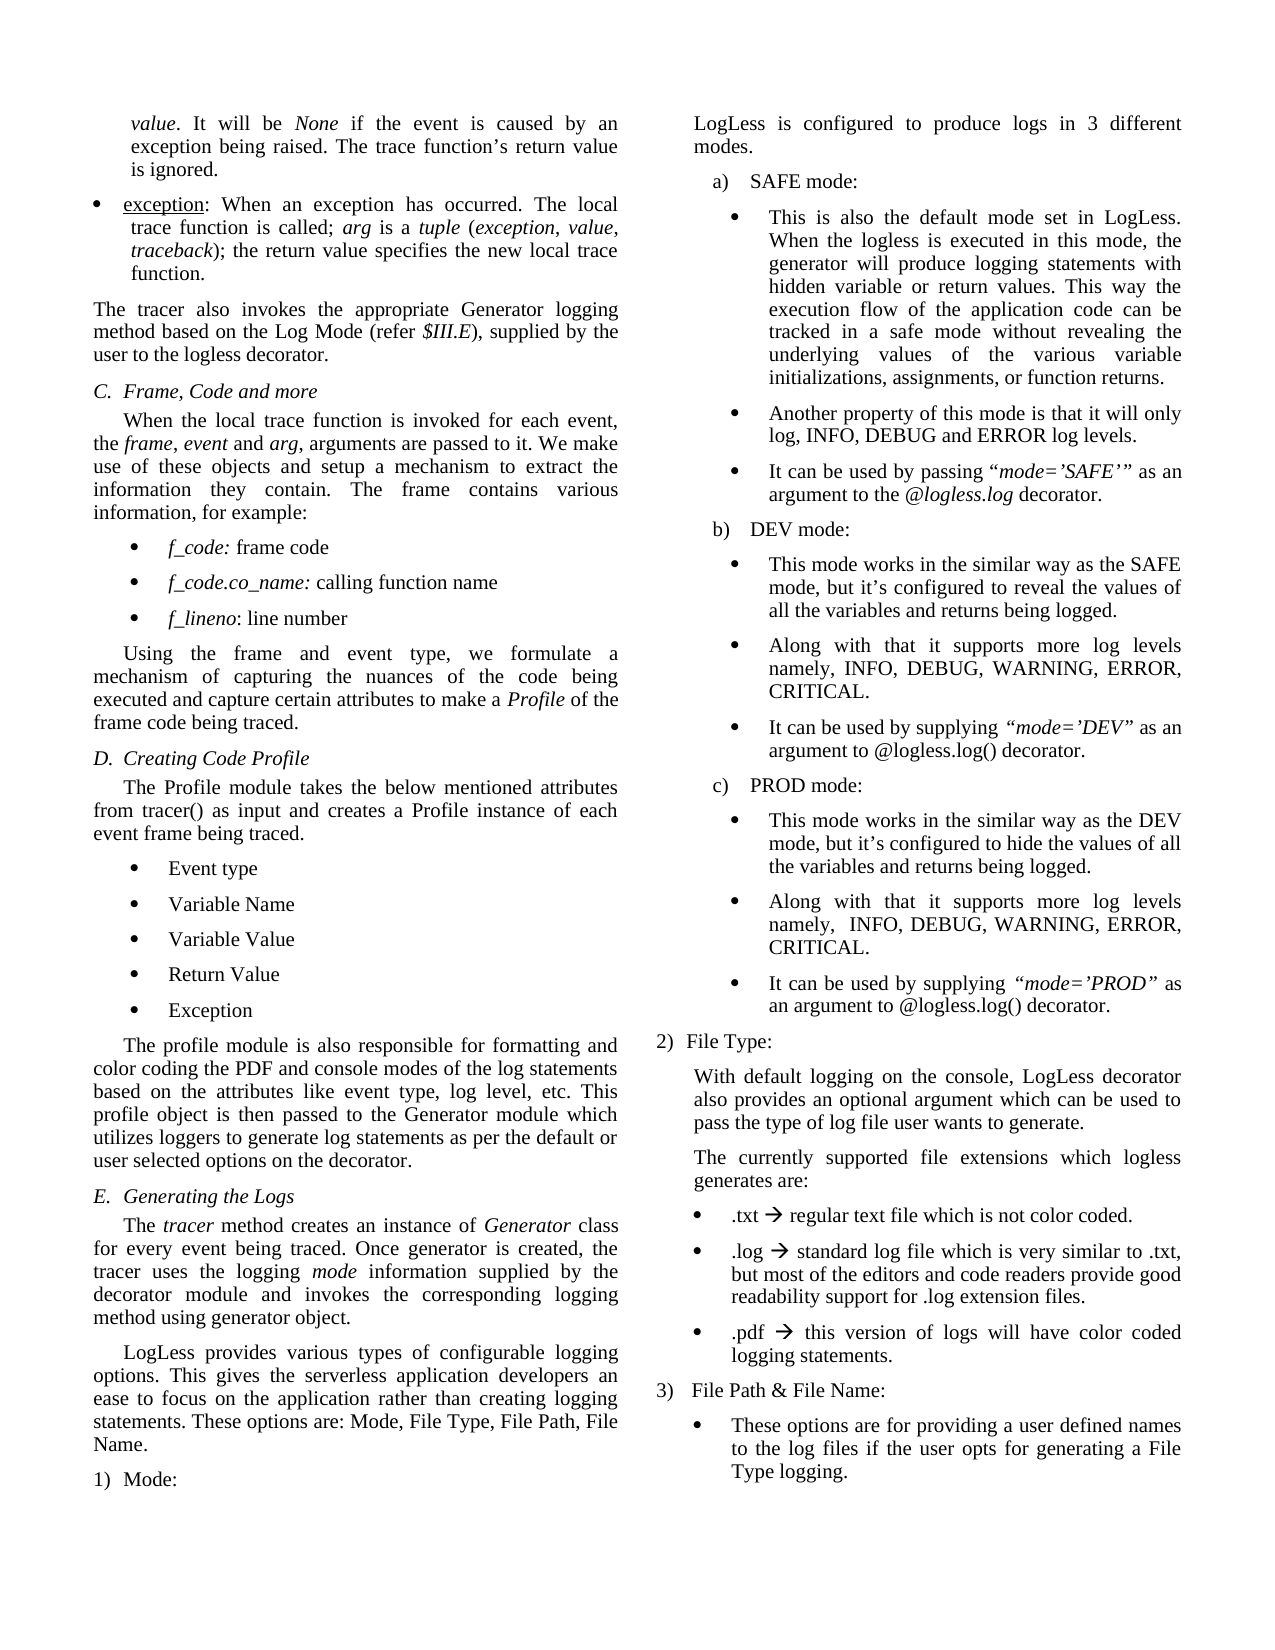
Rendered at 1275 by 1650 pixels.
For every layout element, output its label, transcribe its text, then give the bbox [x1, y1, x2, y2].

list PROD mode: [712, 774, 1182, 797]
list f_lineno: line number [131, 607, 619, 629]
list The Profile module takes the below mentioned attributes from tracer() as input and creates a Profile instance of each event frame being traced. [93, 776, 619, 845]
subtitle Frame, Code and more [93, 379, 619, 403]
list LogLess is configured to produce logs in 3 different modes. [694, 112, 1182, 158]
list Event type [131, 858, 619, 880]
list Exception [131, 999, 619, 1022]
list It can be used by passing “mode=’SAFE’” as an argument to the @logless.log decorator. [731, 460, 1182, 506]
list DEV mode: [712, 518, 1182, 541]
list .log standard log file which is very similar to .txt, but most of the editors and code readers provide good readability support for .log extension files. [694, 1240, 1182, 1308]
list .txt regular text file which is not color coded. [694, 1204, 1182, 1227]
list The profile module is also responsible for formatting and color coding the PDF and console modes of the log statements based on the attributes like event type, log level, etc. This profile object is then passed to the Generator module which utilizes loggers to generate log statements as per the default or user selected options on the decorator. [93, 1034, 619, 1172]
list Variable Value [131, 928, 619, 951]
list It can be used by supplying “mode=’PROD” as an argument to @logless.log() decorator. [731, 972, 1182, 1017]
list Along with that it supports more log levels namely, INFO, DEBUG, WARNING, ERROR, CRITICAL. [731, 635, 1182, 703]
list f_code.co_name: calling function name [131, 571, 619, 594]
subtitle Creating Code Profile [93, 746, 619, 770]
list It can be used by supplying “mode=’DEV” as an argument to @logless.log() decorator. [731, 716, 1182, 762]
list Mode: [93, 1468, 619, 1491]
list Return Value [131, 963, 619, 986]
list SAFE mode: [712, 171, 1182, 193]
list File Path & File Name: [656, 1379, 1182, 1402]
list This mode works in the similar way as the DEV mode, but it’s configured to hide the values of all the variables and returns being logged. [731, 809, 1182, 878]
list With default logging on the console, LogLess decorator also provides an optional argument which can be used to pass the type of log file user wants to generate. [694, 1065, 1182, 1134]
list The tracer method creates an instance of Generator class for every event being traced. Once generator is created, the tracer uses the logging mode information supplied by the decorator module and invokes the corresponding logging method using generator object. [93, 1214, 619, 1329]
list Using the frame and event type, we formulate a mechanism of capturing the nuances of the code being executed and capture certain attributes to make a Profile of the frame code being traced. [93, 642, 619, 734]
list LogLess provides various types of configurable logging options. This gives the serverless application developers an ease to focus on the application rather than creating logging statements. These options are: Mode, File Type, File Path, File Name. [93, 1341, 619, 1456]
list These options are for providing a user defined names to the log files if the user opts for generating a File Type logging. [694, 1414, 1182, 1483]
list The currently supported file extensions which logless generates are: [694, 1146, 1182, 1192]
subtitle Generating the Logs [93, 1184, 619, 1208]
list .pdf this version of logs will have color coded logging statements. [694, 1321, 1182, 1367]
list File Type: [656, 1030, 1182, 1053]
list When the local trace function is invoked for each event, the frame, event and arg, arguments are passed to it. We make use of these objects and setup a mechanism to extract the information they contain. The frame contains various information, for example: [93, 409, 619, 524]
list exception: When an exception has occurred. The local trace function is called; arg is a tuple (exception, value, traceback); the return value specifies the new local trace function. [93, 194, 619, 285]
list This is also the default mode set in LogLess. When the logless is executed in this mode, the generator will produce logging statements with hidden variable or return values. This way the execution flow of the application code can be tracked in a safe mode without revealing the underlying values of the various variable initializations, assignments, or function returns. [731, 206, 1182, 389]
list Another property of this mode is that it will only log, INFO, DEBUG and ERROR log levels. [731, 402, 1182, 447]
list Variable Name [131, 893, 619, 916]
list The tracer also invokes the appropriate Generator logging method based on the Log Mode (refer $III.E), supplied by the user to the logless decorator. [93, 298, 619, 366]
list Along with that it supports more log levels namely, INFO, DEBUG, WARNING, ERROR, CRITICAL. [731, 891, 1182, 959]
list f_code: frame code [131, 536, 619, 559]
list This mode works in the similar way as the SAFE mode, but it’s configured to reveal the values of all the variables and returns being logged. [731, 553, 1182, 622]
